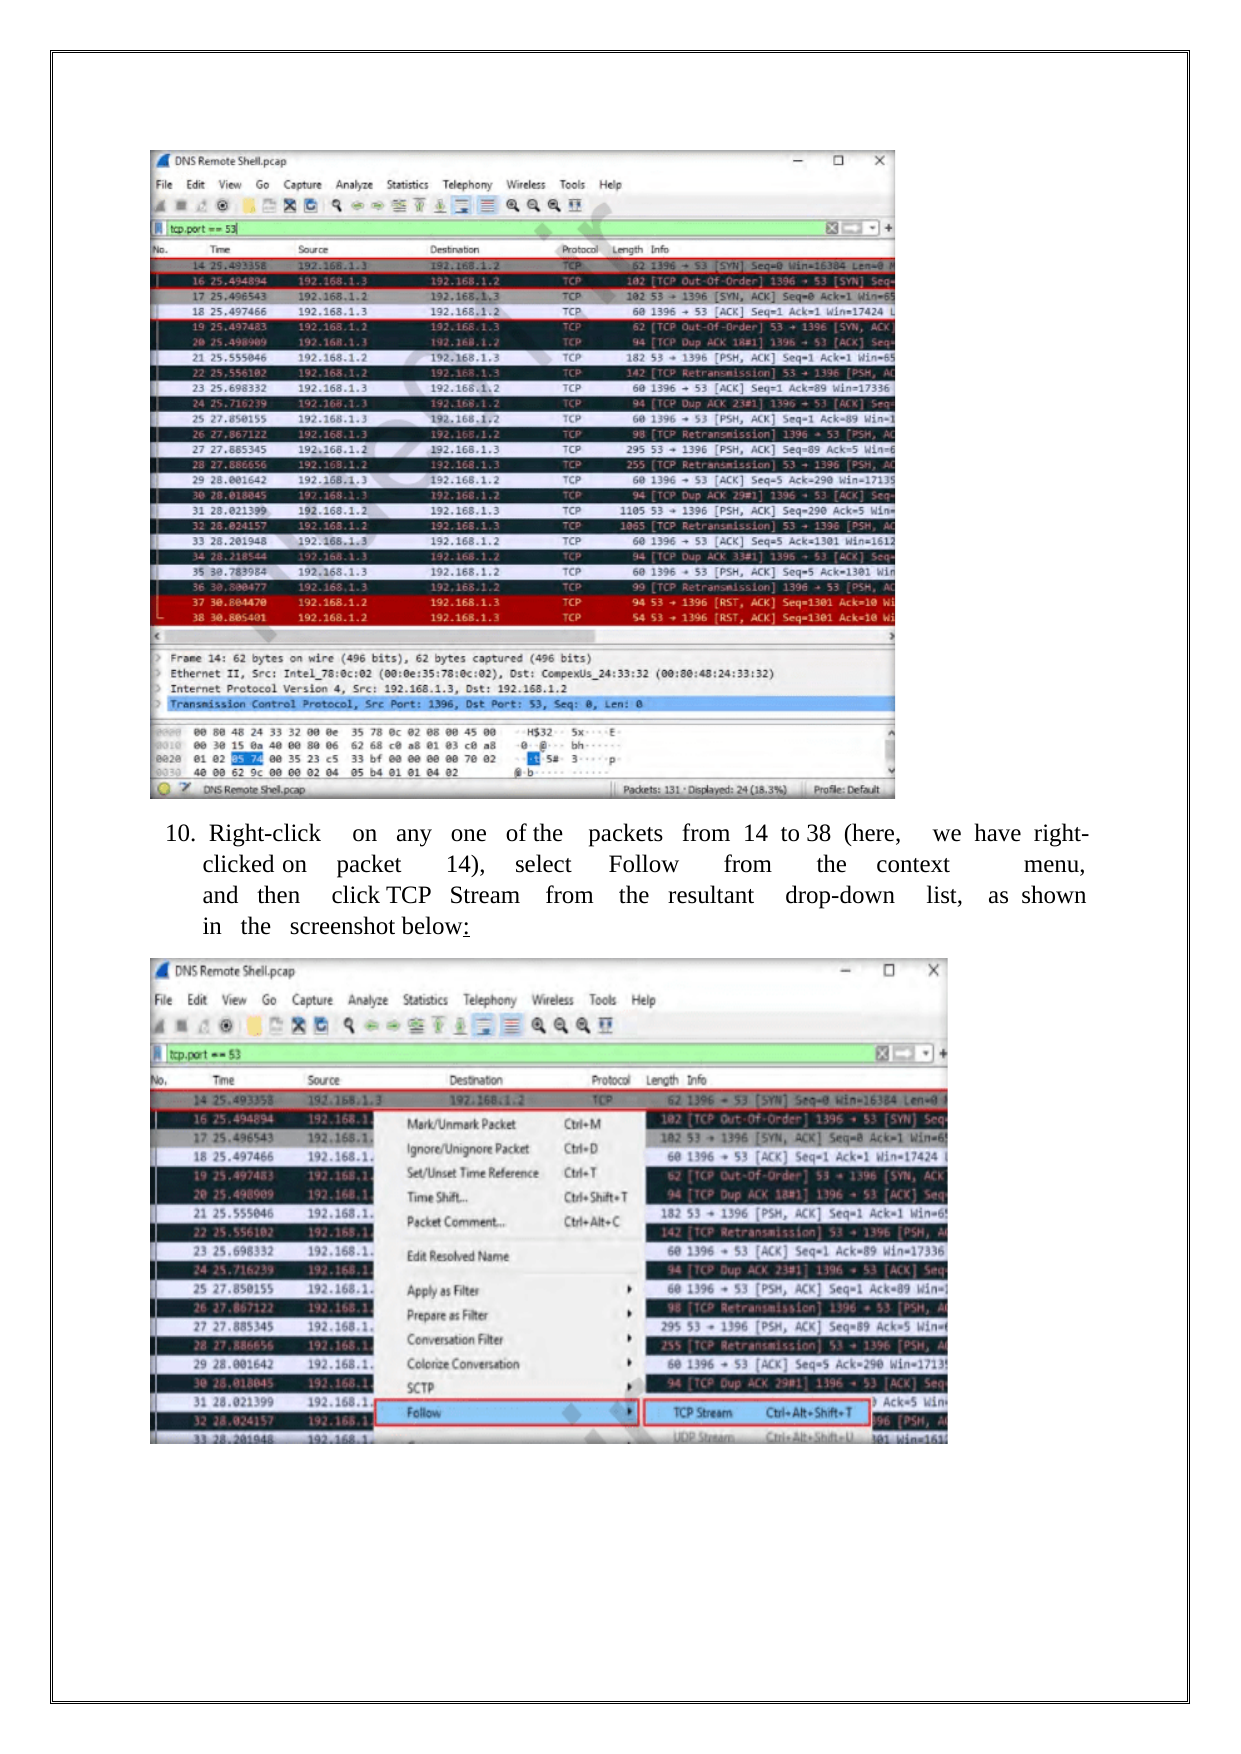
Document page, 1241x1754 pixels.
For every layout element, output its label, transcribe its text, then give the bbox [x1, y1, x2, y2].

list Right-click on any one of the packets from 14 to 38 (here, we have right-clicked on packet 14), select Follow from the context menu, and then click TCP Stream from the resultant drop-down list, as shown in the screenshot below: [165, 818, 1090, 939]
picture [150, 958, 948, 1444]
picture [150, 150, 896, 799]
